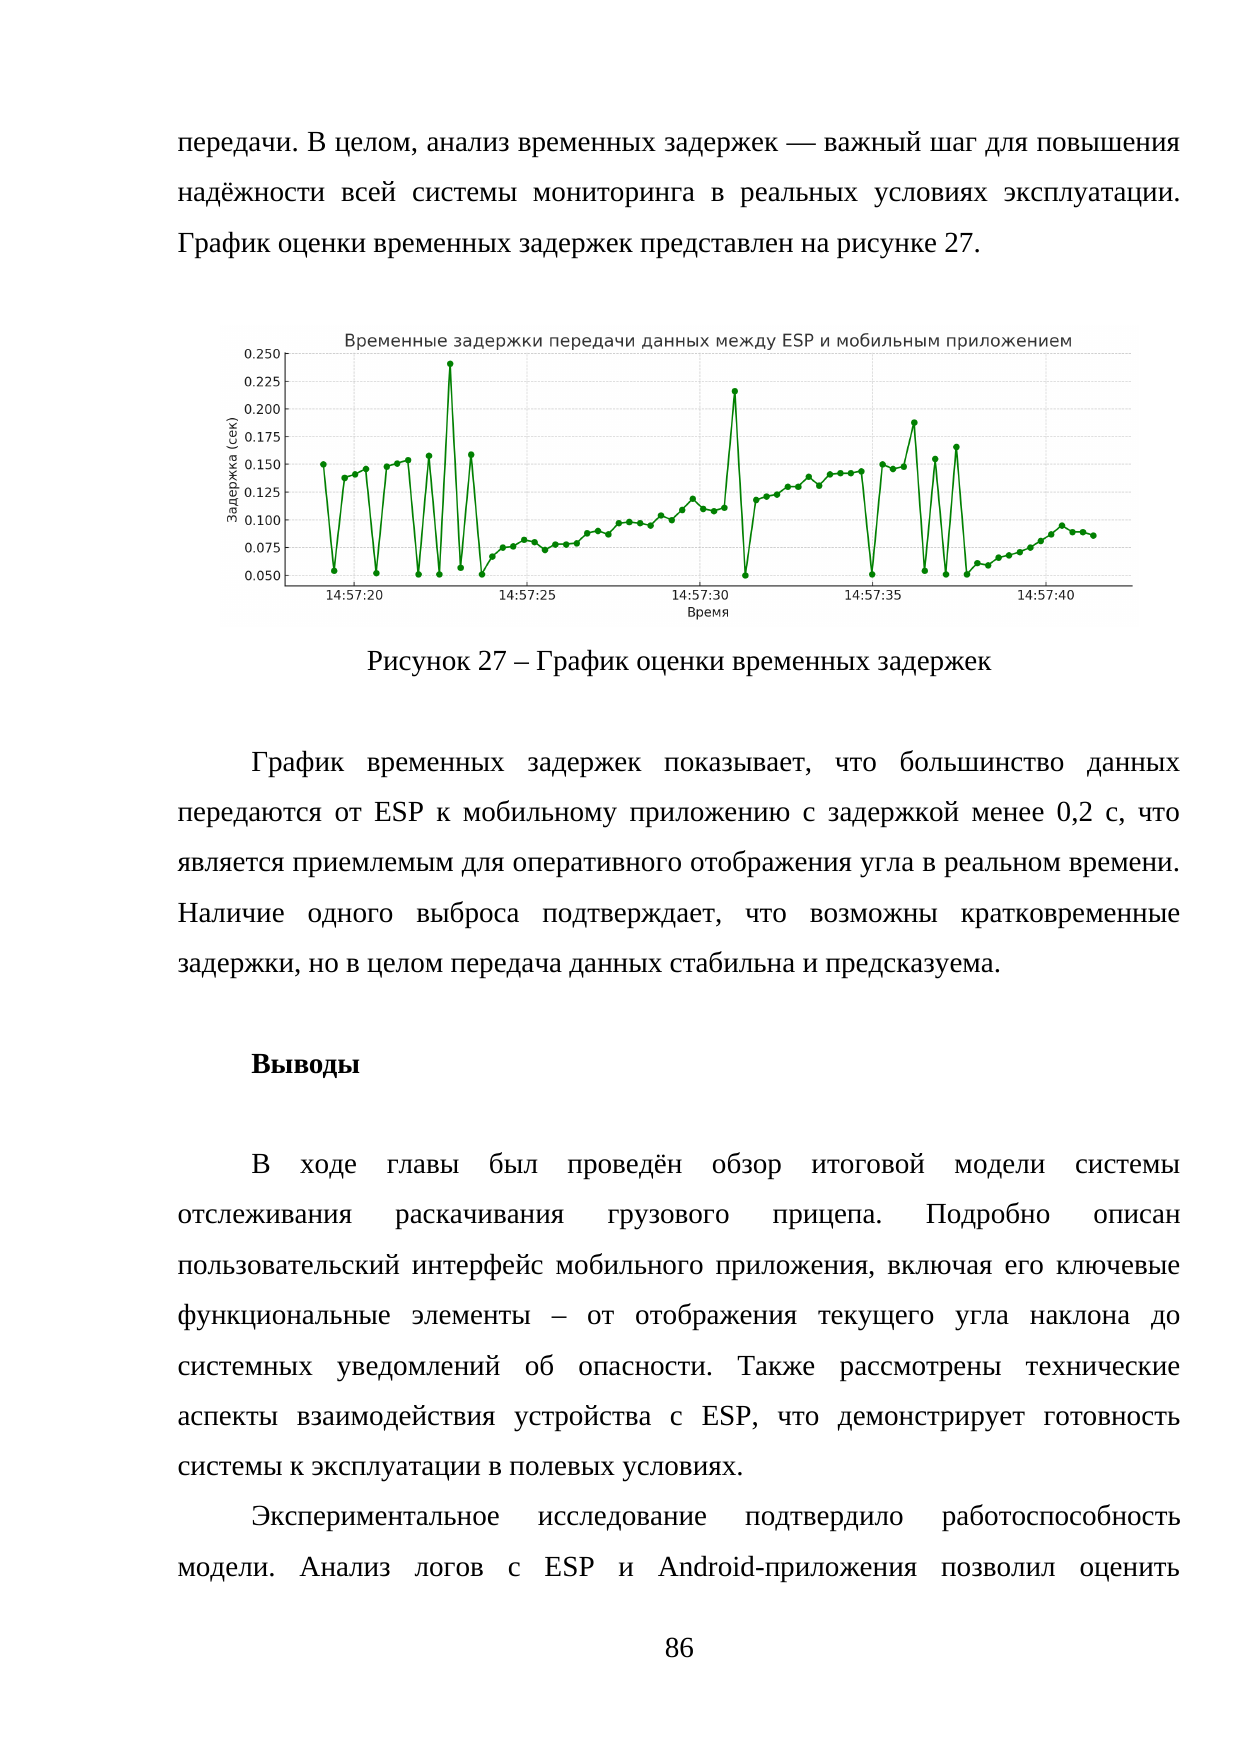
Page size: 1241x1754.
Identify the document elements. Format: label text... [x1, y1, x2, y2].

picture [219, 325, 1139, 627]
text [177, 124, 1181, 258]
text В ходе главы был проведён обзор итоговой модели системы отслеживания раскачивания грузового прицепа. Подробно описан пользовательский интерфейс мобильного приложения, включая его ключевые функциональные элементы – от отображения текущего угла наклона до системных уведомлений об опасности. Также рассмотрены технические аспекты взаимодействия устройства с ESP, что демонстрирует готовность системы к эксплуатации в полевых условиях. [177, 1146, 1181, 1482]
text Рисунок 27 – График оценки временных задержек [177, 643, 1181, 677]
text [177, 1498, 1181, 1582]
subtitle Выводы [177, 1046, 1181, 1079]
text График временных задержек показывает, что большинство данных передаются от ESP к мобильному приложению с задержкой менее 0,2 с, что является приемлемым для оперативного отображения угла в реальном времени. Наличие одного выброса подтверждает, что возможны кратковременные задержки, но в целом передача данных стабильна и предсказуема. [177, 744, 1181, 979]
